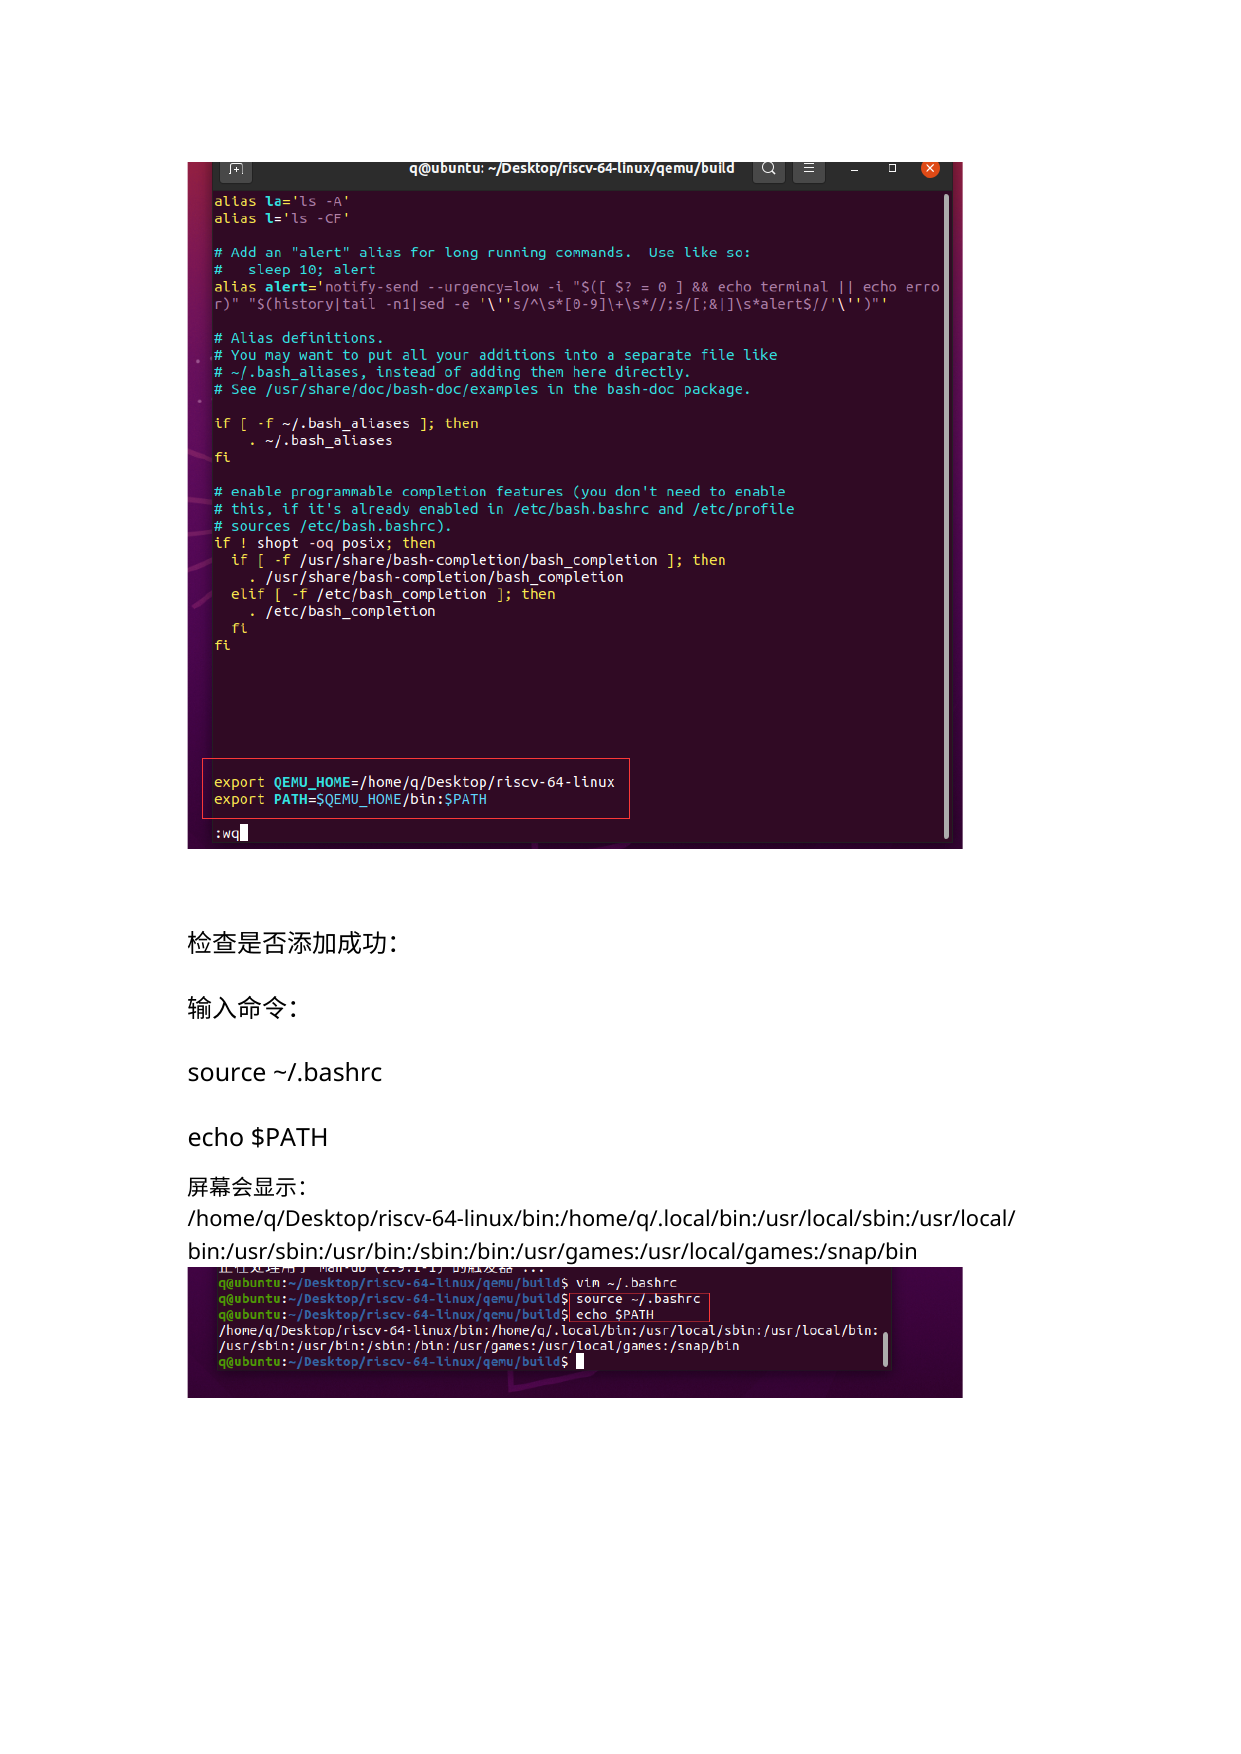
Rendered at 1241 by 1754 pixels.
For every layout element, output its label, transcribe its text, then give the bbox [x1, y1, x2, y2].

text echo $PATH [187, 1104, 1053, 1169]
text 输入命令： [187, 974, 1053, 1039]
text 屏幕会显示： [187, 1169, 1053, 1202]
text source ~/.bashrc [187, 1039, 1053, 1104]
text /home/q/Desktop/riscv-64-linux/bin:/home/q/.local/bin:/usr/local/sbin:/usr/local/bin:/usr/sbin:/usr/bin:/sbin:/bin:/usr/games:/usr/local/games:/snap/bin [187, 1202, 1053, 1267]
picture [187, 1267, 963, 1398]
picture [187, 162, 963, 849]
text 检查是否添加成功： [187, 909, 1053, 974]
